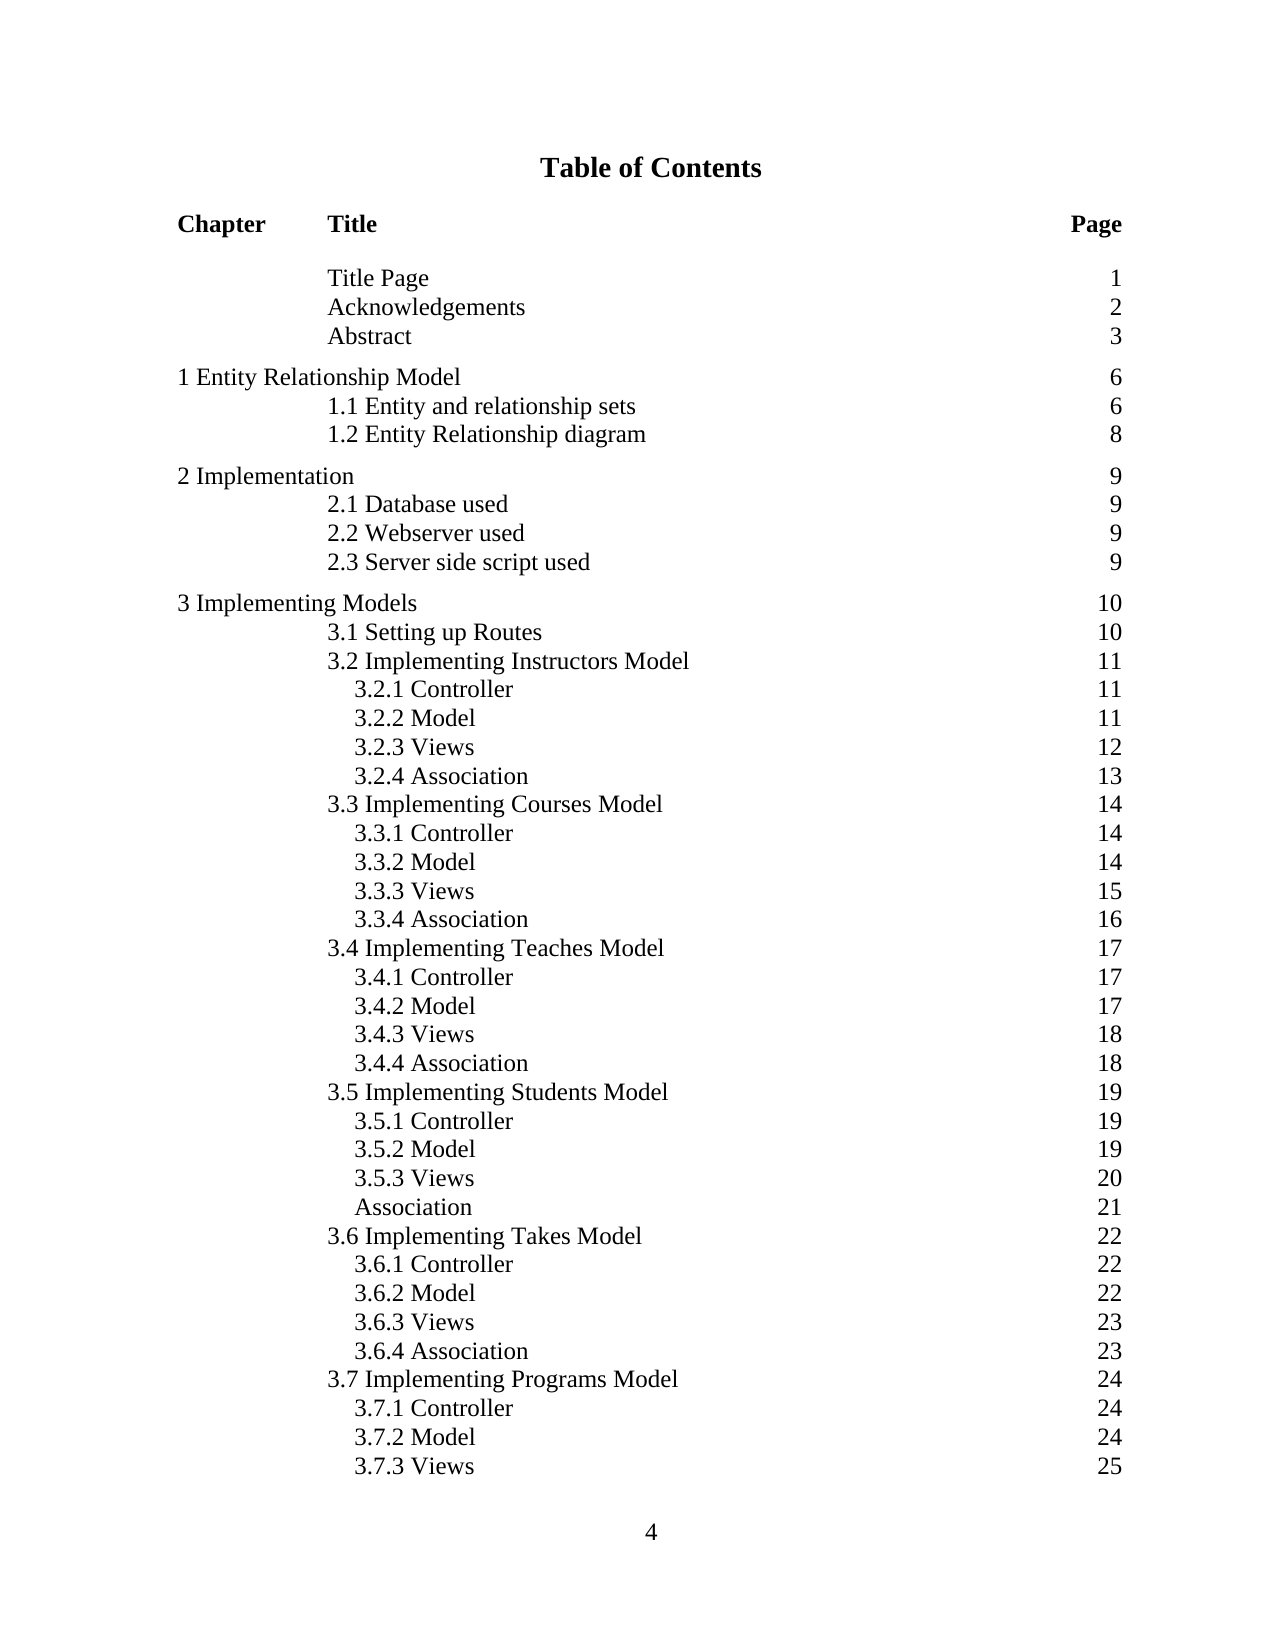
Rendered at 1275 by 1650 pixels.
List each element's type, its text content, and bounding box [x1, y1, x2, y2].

text 3.4.1 Controller 17 [354, 962, 1125, 991]
text 3.7.3 Views 25 [354, 1451, 1125, 1479]
text Chapter Title Page [177, 209, 1125, 238]
text 2.2 Webserver used 9 [327, 518, 1125, 547]
text 3.5.1 Controller 19 [354, 1106, 1125, 1134]
text 2.3 Server side script used 9 [327, 547, 1125, 576]
text 1 Entity Relationship Model 6 [177, 362, 1125, 391]
text 3.4.4 Association 18 [354, 1048, 1125, 1077]
text 3.4.2 Model 17 [354, 991, 1125, 1019]
text 3.6.1 Controller 22 [354, 1249, 1125, 1278]
text Abstract 3 [327, 321, 1125, 349]
text 3.6.4 Association 23 [354, 1336, 1125, 1364]
text 3.7.2 Model 24 [354, 1422, 1125, 1451]
text 3.3.2 Model 14 [354, 847, 1125, 876]
text 3.2.3 Views 12 [354, 732, 1125, 761]
text 3.3.3 Views 15 [354, 876, 1125, 904]
text 3.5.2 Model 19 [354, 1134, 1125, 1163]
text 3.4 Implementing Teaches Model 17 [327, 933, 1125, 962]
text 3.2 Implementing Instructors Model 11 [327, 646, 1125, 674]
text 3.2.4 Association 13 [354, 761, 1125, 789]
text 3.7 Implementing Programs Model 24 [327, 1364, 1125, 1393]
text 3.6 Implementing Takes Model 22 [327, 1221, 1125, 1249]
text 3 Implementing Models 10 [177, 588, 1125, 617]
text 3.7.1 Controller 24 [354, 1393, 1125, 1422]
text Acknowledgements 2 [327, 292, 1125, 321]
text 3.5 Implementing Students Model 19 [327, 1077, 1125, 1106]
text 3.6.2 Model 22 [354, 1278, 1125, 1307]
text 3.3.4 Association 16 [354, 904, 1125, 933]
text 3.4.3 Views 18 [354, 1019, 1125, 1048]
text 2.1 Database used 9 [327, 489, 1125, 518]
text 1.1 Entity and relationship sets 6 [327, 391, 1125, 419]
text 3.3.1 Controller 14 [354, 818, 1125, 847]
text Association 21 [354, 1192, 1125, 1221]
text 3.5.3 Views 20 [354, 1163, 1125, 1192]
text 3.6.3 Views 23 [354, 1307, 1125, 1336]
text Title Page 1 [327, 263, 1125, 292]
text 3.3 Implementing Courses Model 14 [327, 789, 1125, 818]
text 3.2.2 Model 11 [354, 703, 1125, 732]
text 3.2.1 Controller 11 [354, 674, 1125, 703]
text 3.1 Setting up Routes 10 [327, 617, 1125, 646]
text 1.2 Entity Relationship diagram 8 [327, 419, 1125, 448]
text Table of Contents [177, 150, 1125, 183]
text 2 Implementation 9 [177, 461, 1125, 489]
